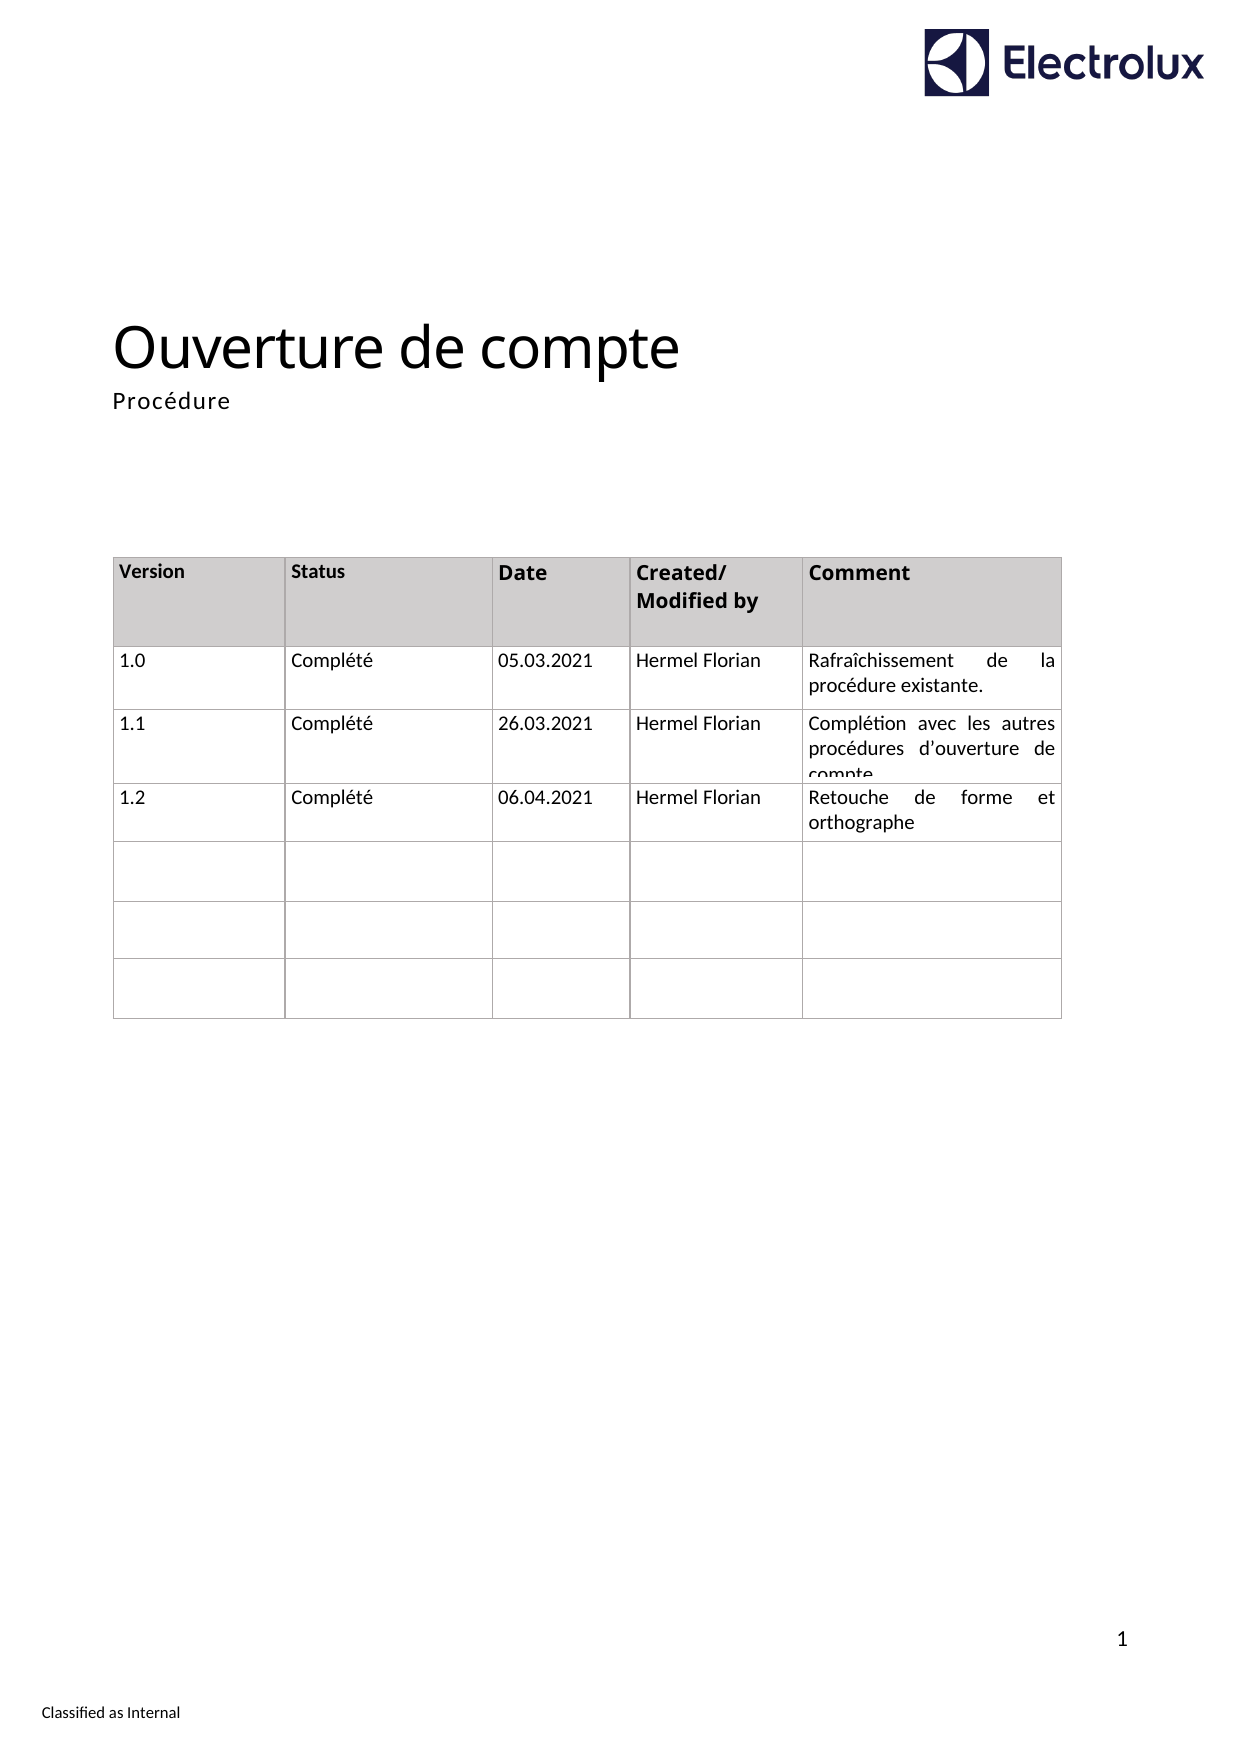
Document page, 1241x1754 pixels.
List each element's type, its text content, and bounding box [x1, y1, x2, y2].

table_cell [114, 842, 284, 901]
table_cell Hermel Florian [631, 647, 802, 709]
table_cell Complété [286, 710, 492, 783]
table_cell [631, 959, 802, 1018]
table_cell Complété [286, 784, 492, 841]
table_cell 05.03.2021 [493, 647, 629, 709]
table_cell 1.2 [114, 784, 284, 841]
table_header Status [286, 558, 492, 646]
table_cell [803, 902, 1061, 958]
table_header Comment [803, 558, 1061, 646]
table_cell [803, 842, 1061, 901]
table_cell 1.0 [114, 647, 284, 709]
table_cell [114, 959, 284, 1018]
table_cell 1.1 [114, 710, 284, 783]
table_cell [493, 902, 629, 958]
table_cell [114, 902, 284, 958]
table_cell [631, 842, 802, 901]
table_header Created/ Modified by [631, 558, 802, 646]
table_cell [803, 959, 1061, 1018]
table_header Version [114, 558, 284, 646]
table_cell 06.04.2021 [493, 784, 629, 841]
table_cell Rafraîchissement de la procédure existante. [803, 647, 1061, 709]
table_cell Hermel Florian [631, 784, 802, 841]
table_cell [631, 902, 802, 958]
picture [922, 28, 1207, 99]
table_cell [493, 842, 629, 901]
table_cell Complétion avec les autres procédures d’ouverture de compte [803, 710, 1061, 783]
table_cell Complété [286, 647, 492, 709]
table_cell [286, 842, 492, 901]
table_cell Hermel Florian [631, 710, 802, 783]
table_cell [493, 959, 629, 1018]
table_cell [286, 959, 492, 1018]
table_cell Retouche de forme et orthographe [803, 784, 1061, 841]
table_header Date [493, 558, 629, 646]
table_cell 26.03.2021 [493, 710, 629, 783]
table_cell [286, 902, 492, 958]
